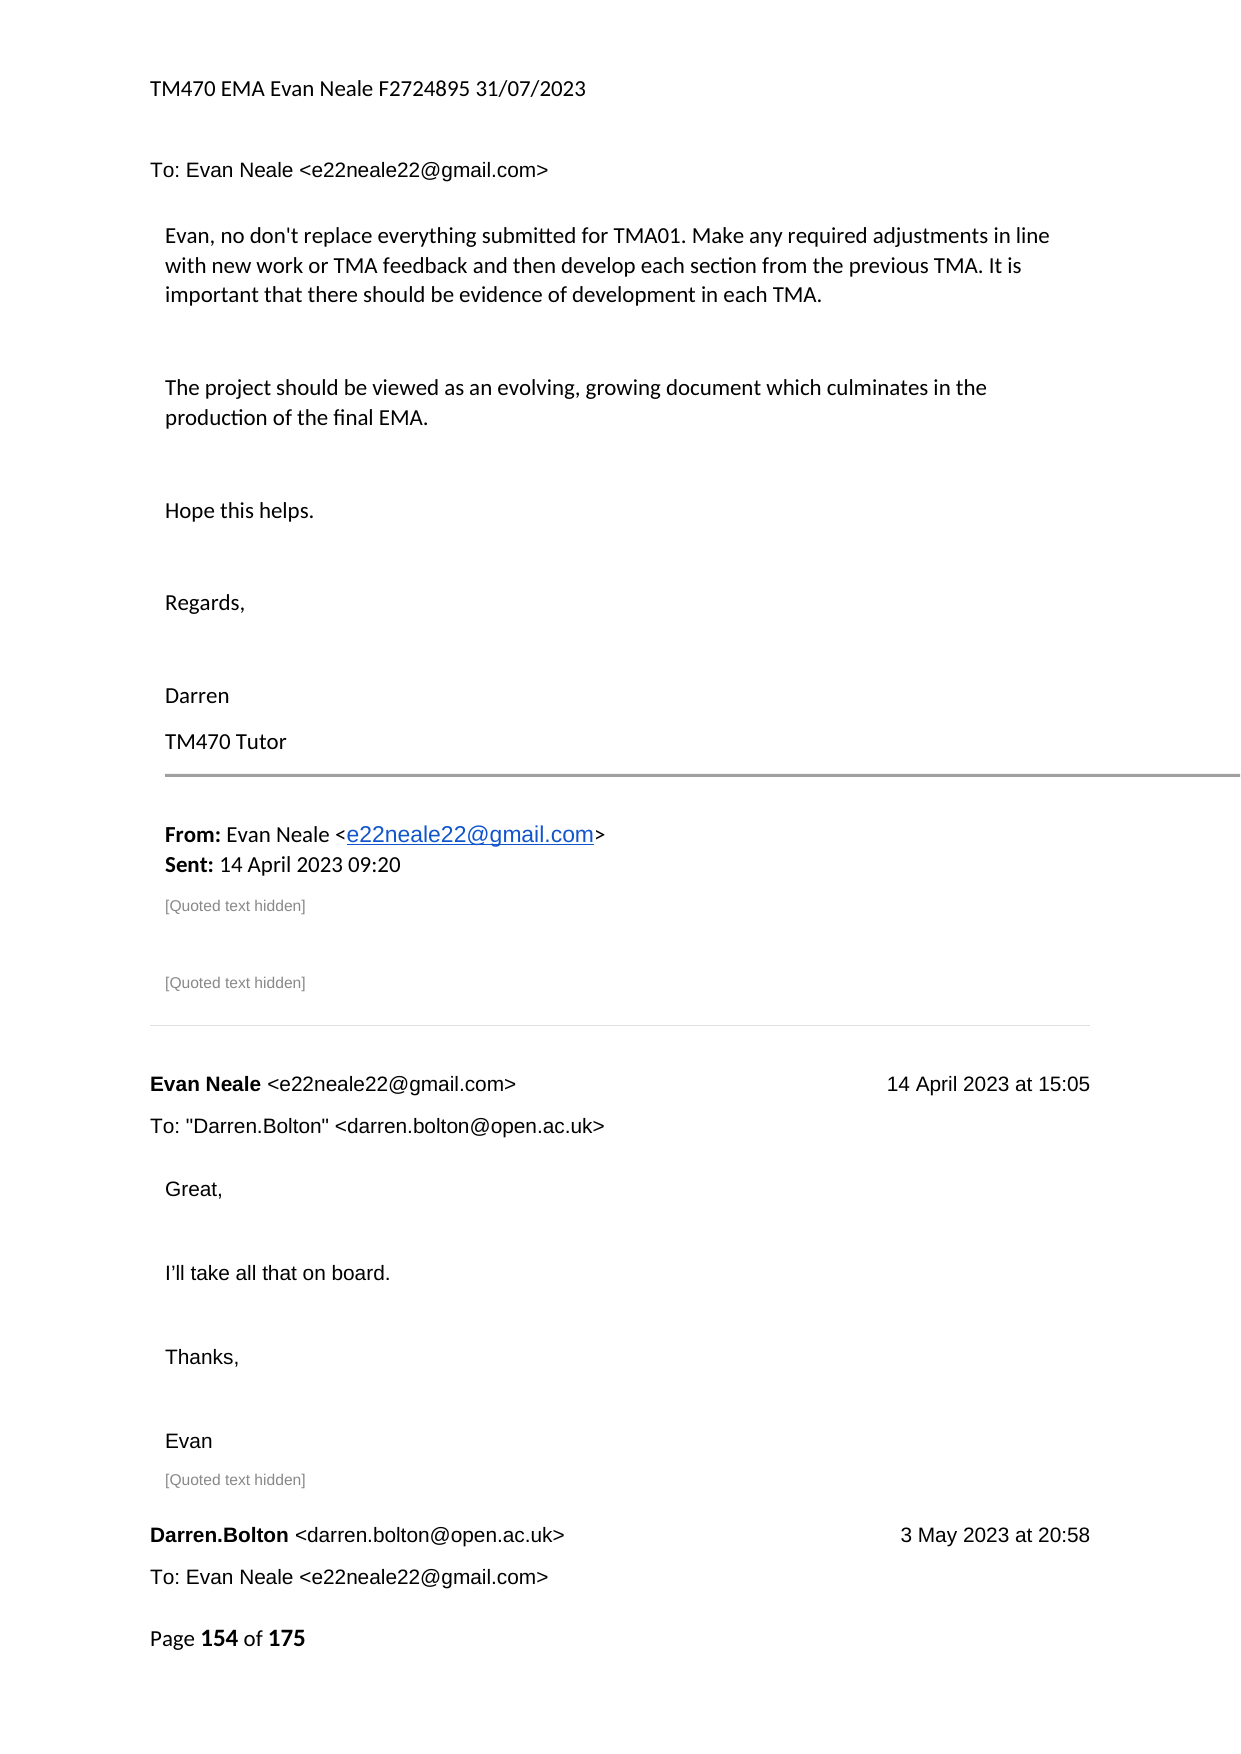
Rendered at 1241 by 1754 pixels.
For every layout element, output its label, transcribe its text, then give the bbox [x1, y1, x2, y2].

table_cell [150, 1162, 1090, 1522]
table_cell 3 May 2023 at 20:58 [873, 1523, 1090, 1565]
table_cell Darren.Bolton <darren.bolton@open.ac.uk> [150, 1523, 872, 1565]
table_header Evan Neale <e22neale22@gmail.com> [150, 1072, 872, 1114]
table_cell To: "Darren.Bolton" <darren.bolton@open.ac.uk> [150, 1114, 1090, 1162]
table_cell [150, 206, 1090, 1025]
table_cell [150, 1565, 1090, 1595]
table_header 14 April 2023 at 15:05 [873, 1072, 1090, 1114]
table_cell To: Evan Neale <e22neale22@gmail.com> [150, 158, 1090, 206]
